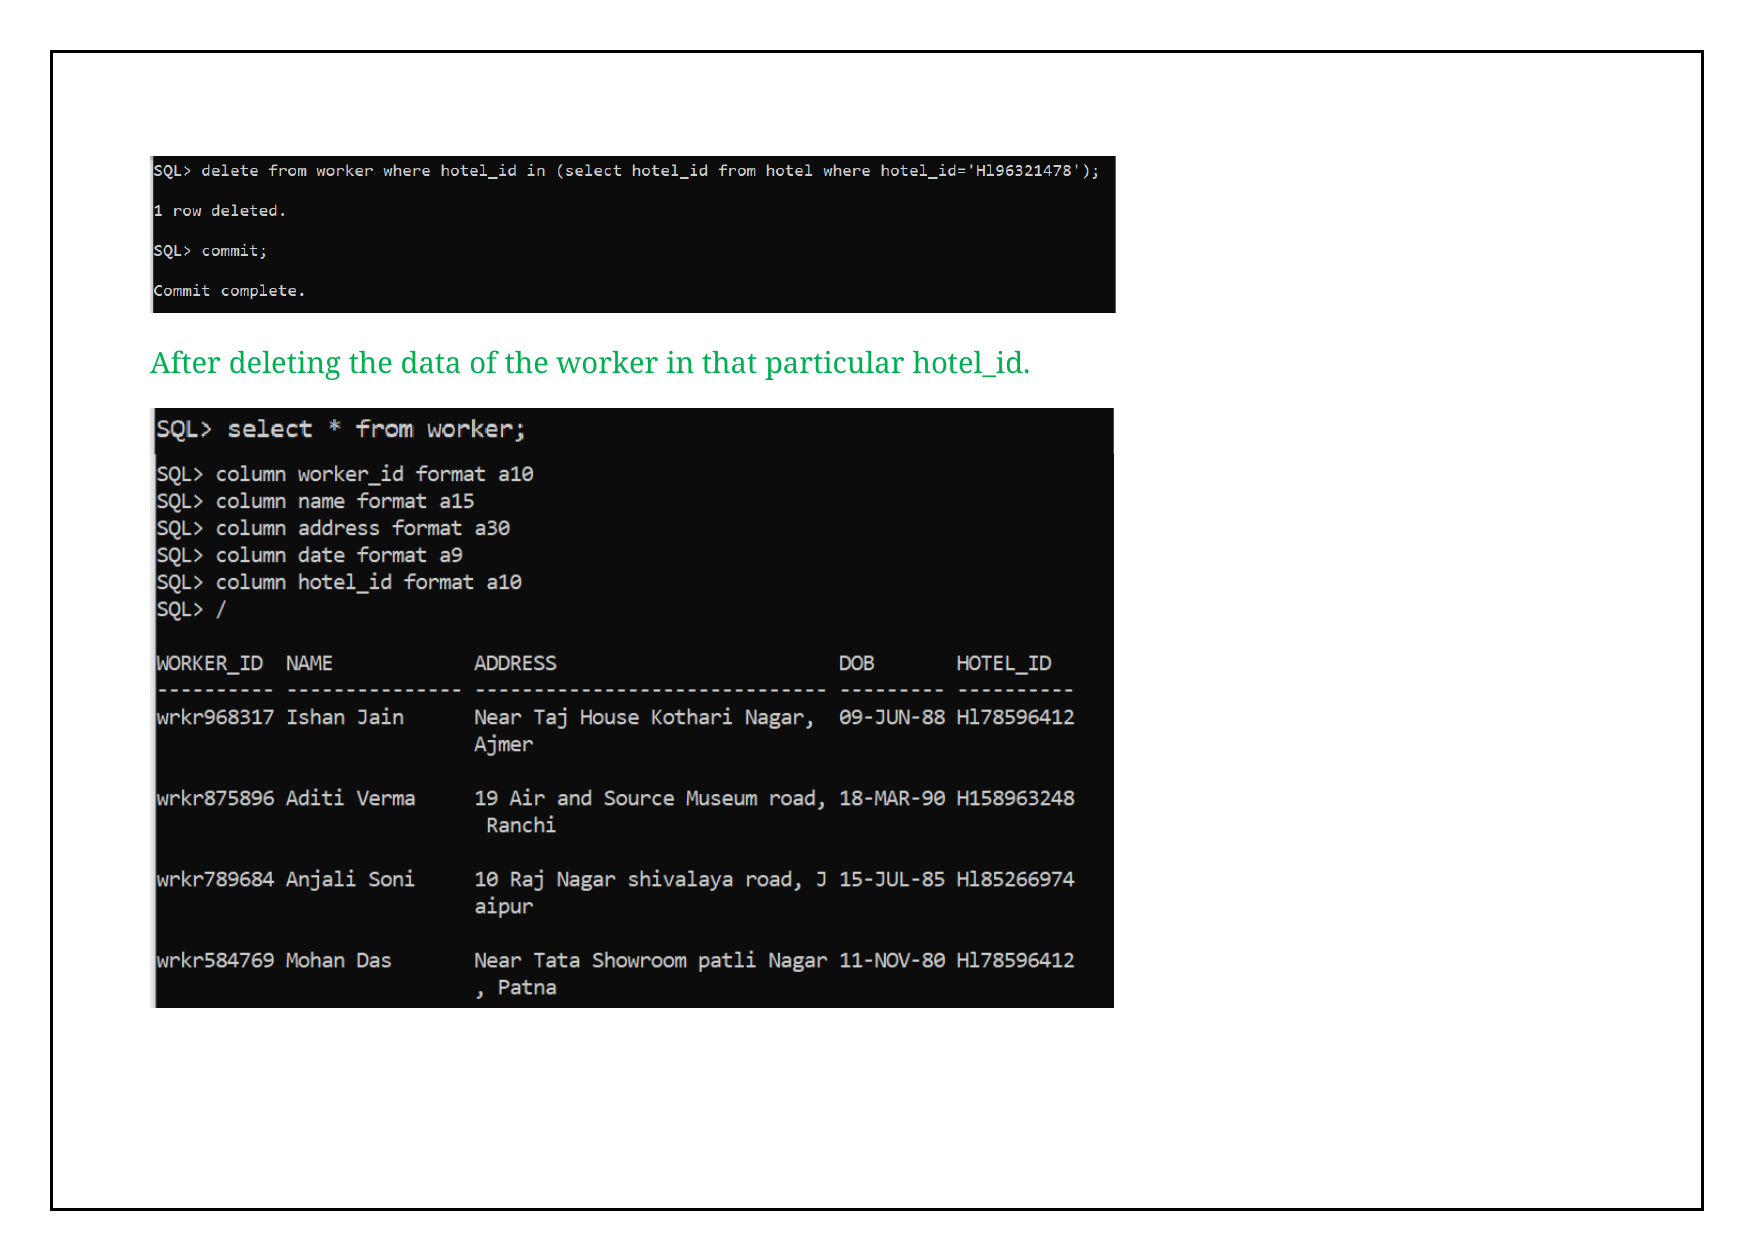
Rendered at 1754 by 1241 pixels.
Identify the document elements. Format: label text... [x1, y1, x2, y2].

text After deleting the data of the worker in that particular hotel_id. [150, 342, 1652, 382]
picture [150, 156, 1116, 313]
picture [150, 408, 1114, 1008]
